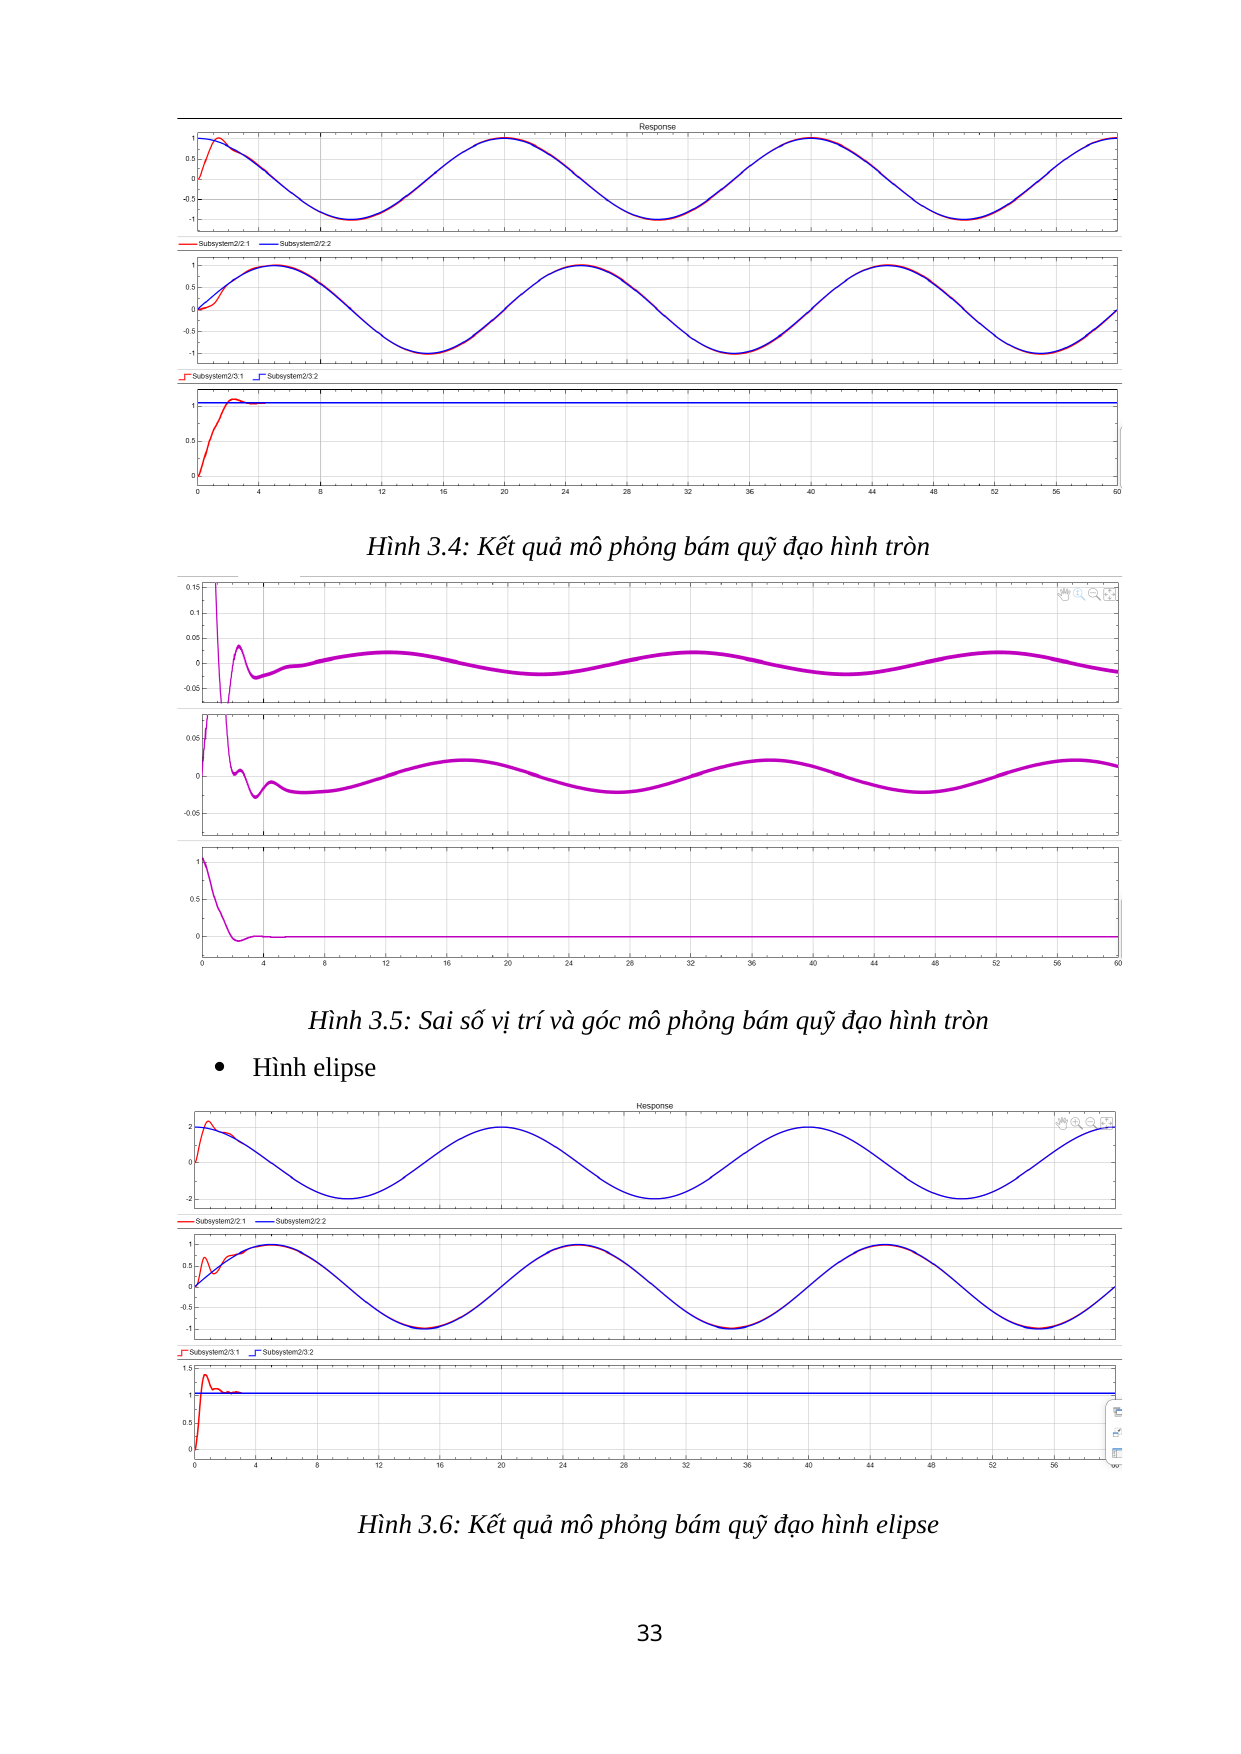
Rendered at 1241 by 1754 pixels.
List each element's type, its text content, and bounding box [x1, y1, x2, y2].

text Hình 3.4: Kết quả mô phỏng bám quỹ đạo hình tròn [177, 529, 1122, 561]
picture [177, 576, 1123, 972]
picture [177, 1103, 1123, 1477]
text Hình 3.6: Kết quả mô phỏng bám quỹ đạo hình elipse [177, 1508, 1122, 1540]
text Hình 3.5: Sai số vị trí và góc mô phỏng bám quỹ đạo hình tròn [177, 1004, 1122, 1035]
list Hình elipse [177, 1051, 1122, 1082]
picture [177, 118, 1123, 498]
